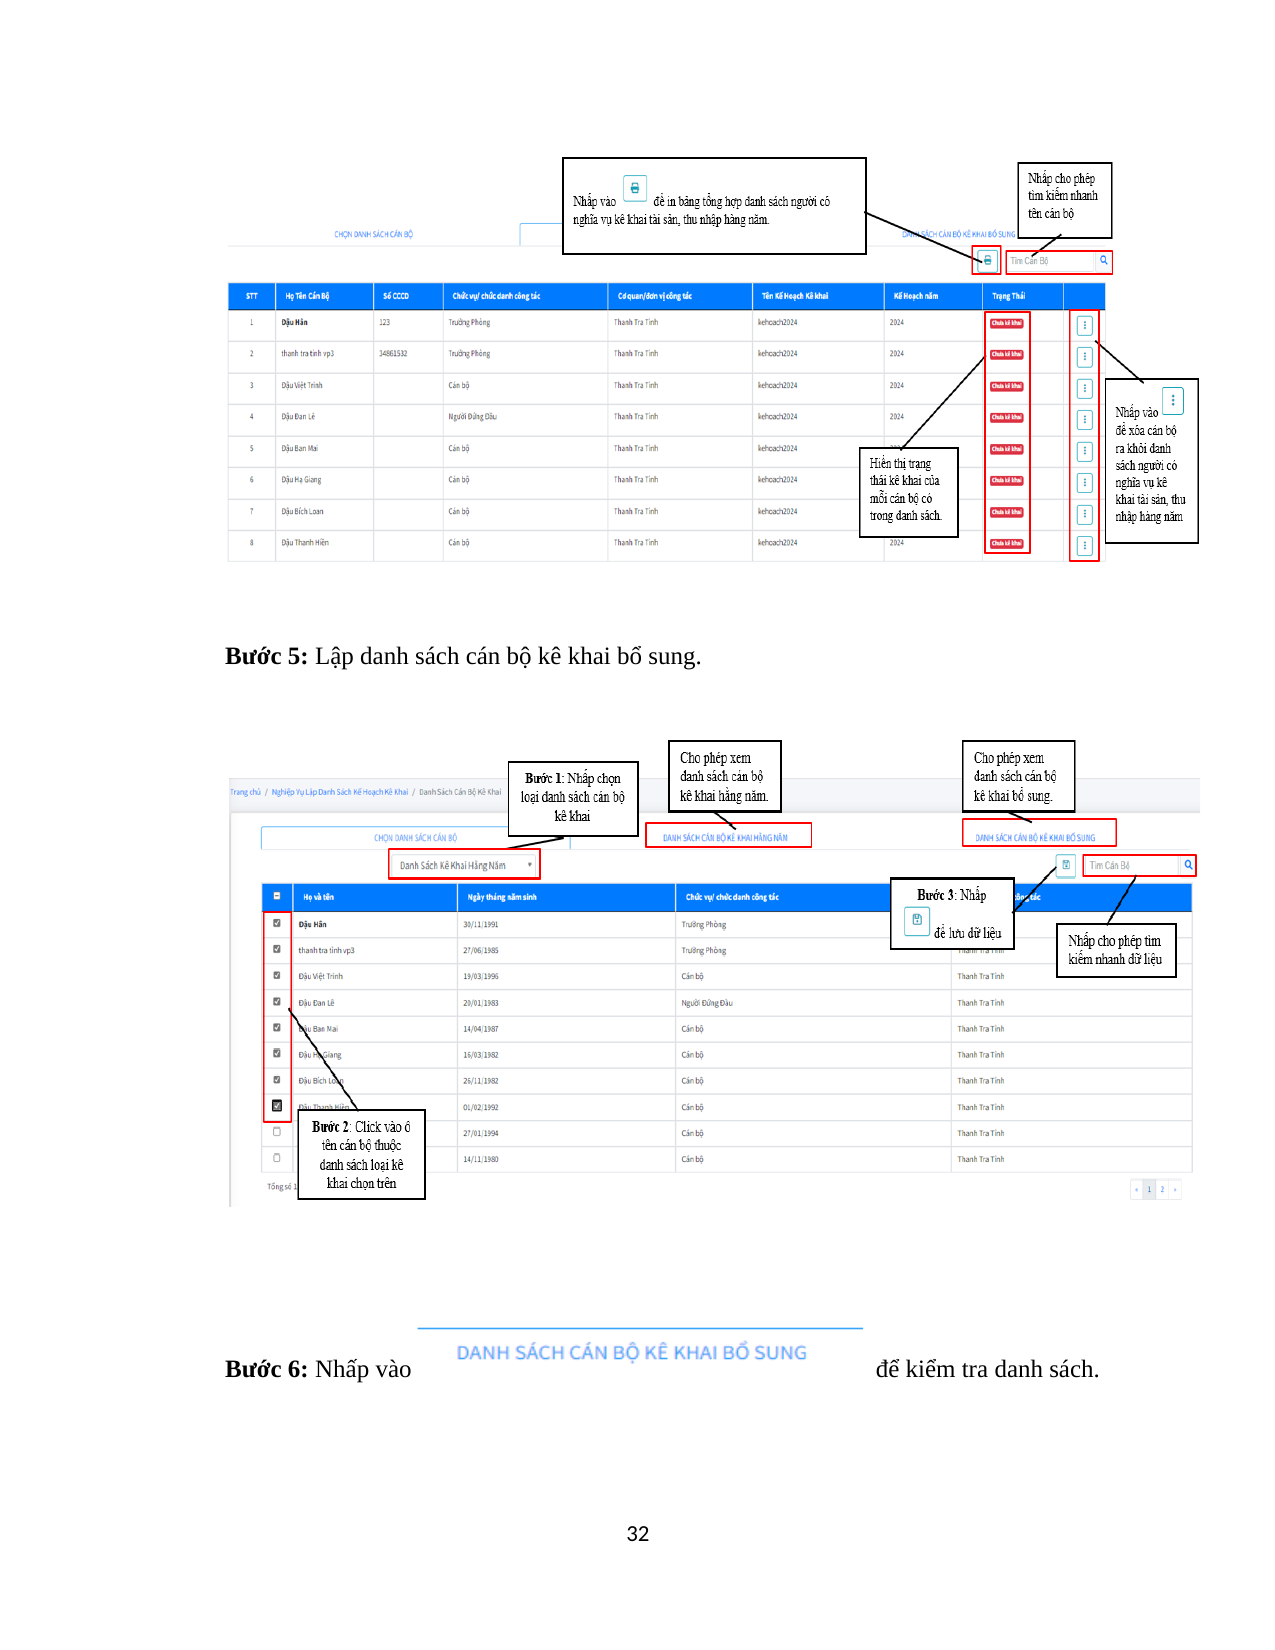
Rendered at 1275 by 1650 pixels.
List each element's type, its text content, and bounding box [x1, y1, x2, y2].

picture [225, 150, 1200, 572]
picture [225, 707, 1200, 1207]
list Bước 5: Lập danh sách cán bộ kê khai bổ sung. [225, 641, 1125, 670]
picture [417, 1318, 864, 1378]
